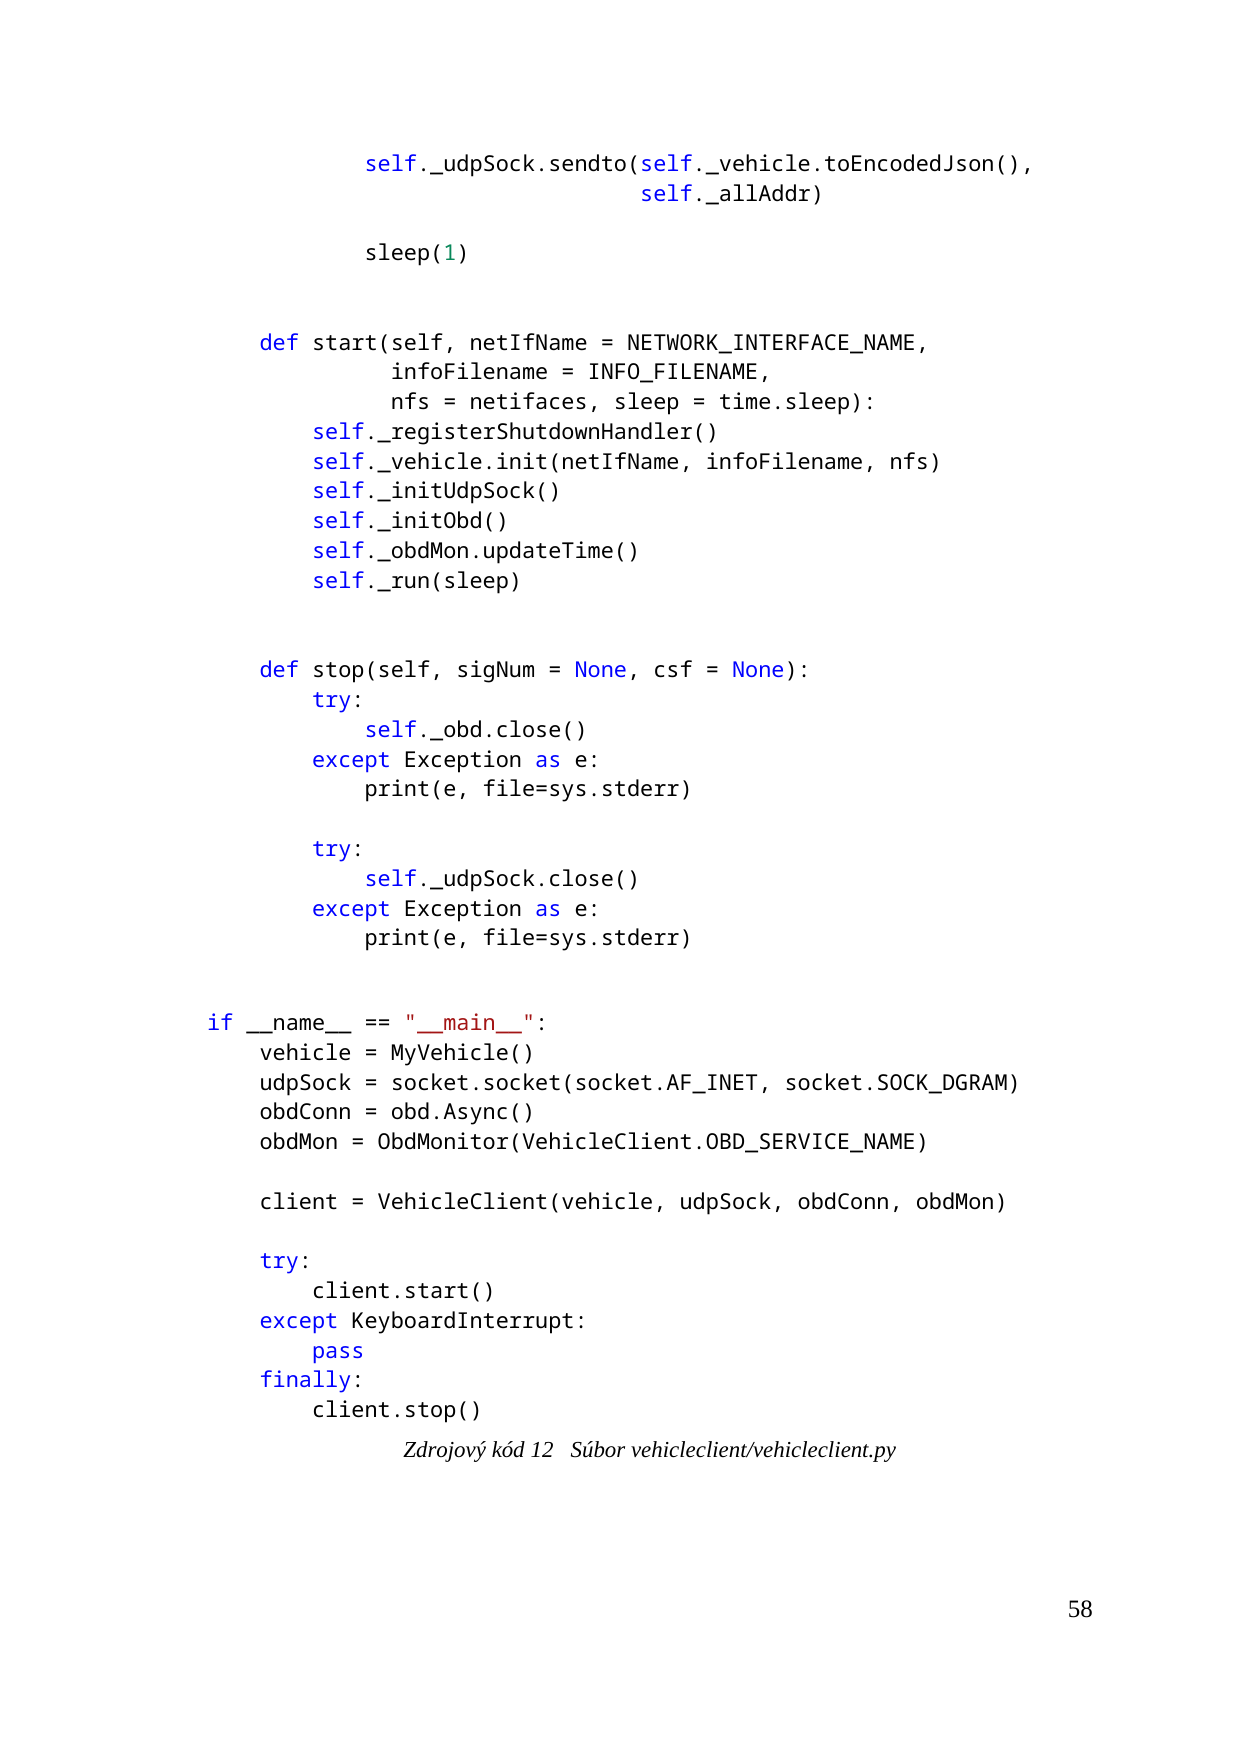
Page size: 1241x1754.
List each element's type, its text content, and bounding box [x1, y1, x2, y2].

text print(e, file=sys.stderr) [207, 922, 1092, 952]
text self._obd.close() [207, 714, 1092, 743]
text self._initUdpSock() [207, 475, 1092, 505]
text try: [207, 1245, 1092, 1275]
text def stop(self, sigNum = None, csf = None): [207, 654, 1092, 684]
text except Exception as e: [207, 743, 1092, 773]
text except KeyboardInterrupt: [207, 1305, 1092, 1334]
text sleep(1) [207, 237, 1092, 267]
text finally: [207, 1364, 1092, 1394]
text self._allAddr) [207, 177, 1092, 207]
text def start(self, netIfName = NETWORK_INTERFACE_NAME, [207, 326, 1092, 356]
text client = VehicleClient(vehicle, udpSock, obdConn, obdMon) [207, 1186, 1092, 1215]
text self._obdMon.updateTime() [207, 535, 1092, 565]
text pass [207, 1334, 1092, 1364]
text self._run(sleep) [207, 565, 1092, 594]
text try: [207, 684, 1092, 714]
text try: [207, 833, 1092, 863]
text obdMon = ObdMonitor(VehicleClient.OBD_SERVICE_NAME) [207, 1126, 1092, 1156]
text client.start() [207, 1275, 1092, 1305]
text except Exception as e: [207, 892, 1092, 922]
text infoFilename = INFO_FILENAME, [207, 356, 1092, 386]
text if __name__ == "__main__": [207, 1007, 1092, 1037]
text self._udpSock.close() [207, 863, 1092, 892]
text self._initObd() [207, 505, 1092, 535]
text vehicle = MyVehicle() [207, 1037, 1092, 1066]
text obdConn = obd.Async() [207, 1096, 1092, 1126]
text self._vehicle.init(netIfName, infoFilename, nfs) [207, 446, 1092, 475]
text udpSock = socket.socket(socket.AF_INET, socket.SOCK_DGRAM) [207, 1066, 1092, 1096]
text nfs = netifaces, sleep = time.sleep): [207, 386, 1092, 416]
text client.stop() [207, 1394, 1092, 1424]
text self._registerShutdownHandler() [207, 416, 1092, 446]
text self._udpSock.sendto(self._vehicle.toEncodedJson(), [207, 148, 1092, 177]
text print(e, file=sys.stderr) [207, 773, 1092, 803]
